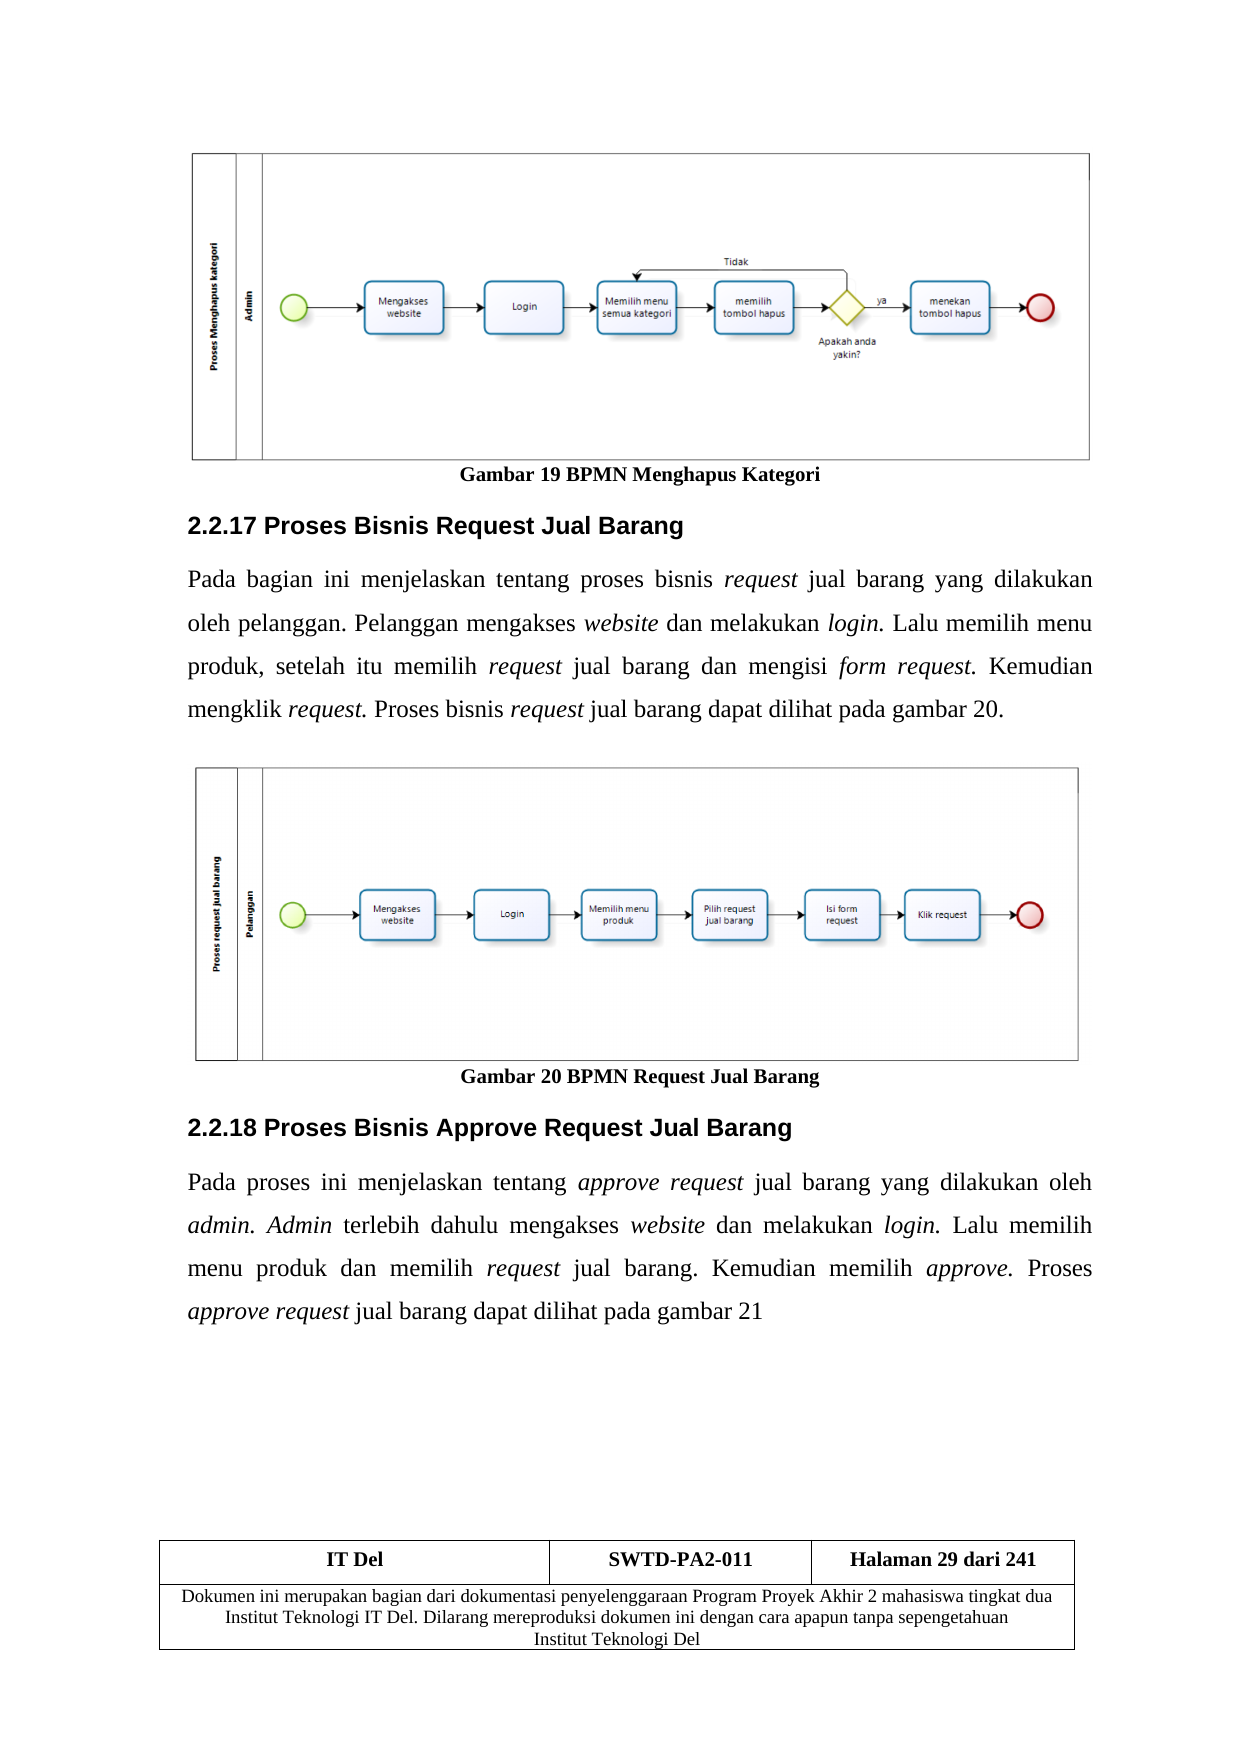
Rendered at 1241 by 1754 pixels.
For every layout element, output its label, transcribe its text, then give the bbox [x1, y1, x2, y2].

text Gambar 19 BPMN Menghapus Kategori [187, 462, 1092, 486]
picture [187, 147, 1093, 462]
text Pada bagian ini menjelaskan tentang proses bisnis request jual barang yang dilakukan oleh pelanggan. Pelanggan mengakses website dan melakukan login. Lalu memilih menu produk, setelah itu memilih request jual barang dan mengisi form request. Kemudian mengklik request. Proses bisnis request jual barang dapat dilihat pada gambar 20. [187, 564, 1092, 723]
picture [187, 762, 1093, 1065]
text Pada proses ini menjelaskan tentang approve request jual barang yang dilakukan oleh admin. Admin terlebih dahulu mengakses website dan melakukan login. Lalu memilih menu produk dan memilih request jual barang. Kemudian memilih approve. Proses approve request jual barang dapat dilihat pada gambar 21 [187, 1167, 1092, 1325]
subtitle 2.2.17 Proses Bisnis Request Jual Barang [187, 511, 1092, 539]
subtitle 2.2.18 Proses Bisnis Approve Request Jual Barang [187, 1113, 1092, 1142]
text Gambar 20 BPMN Request Jual Barang [187, 1065, 1092, 1088]
